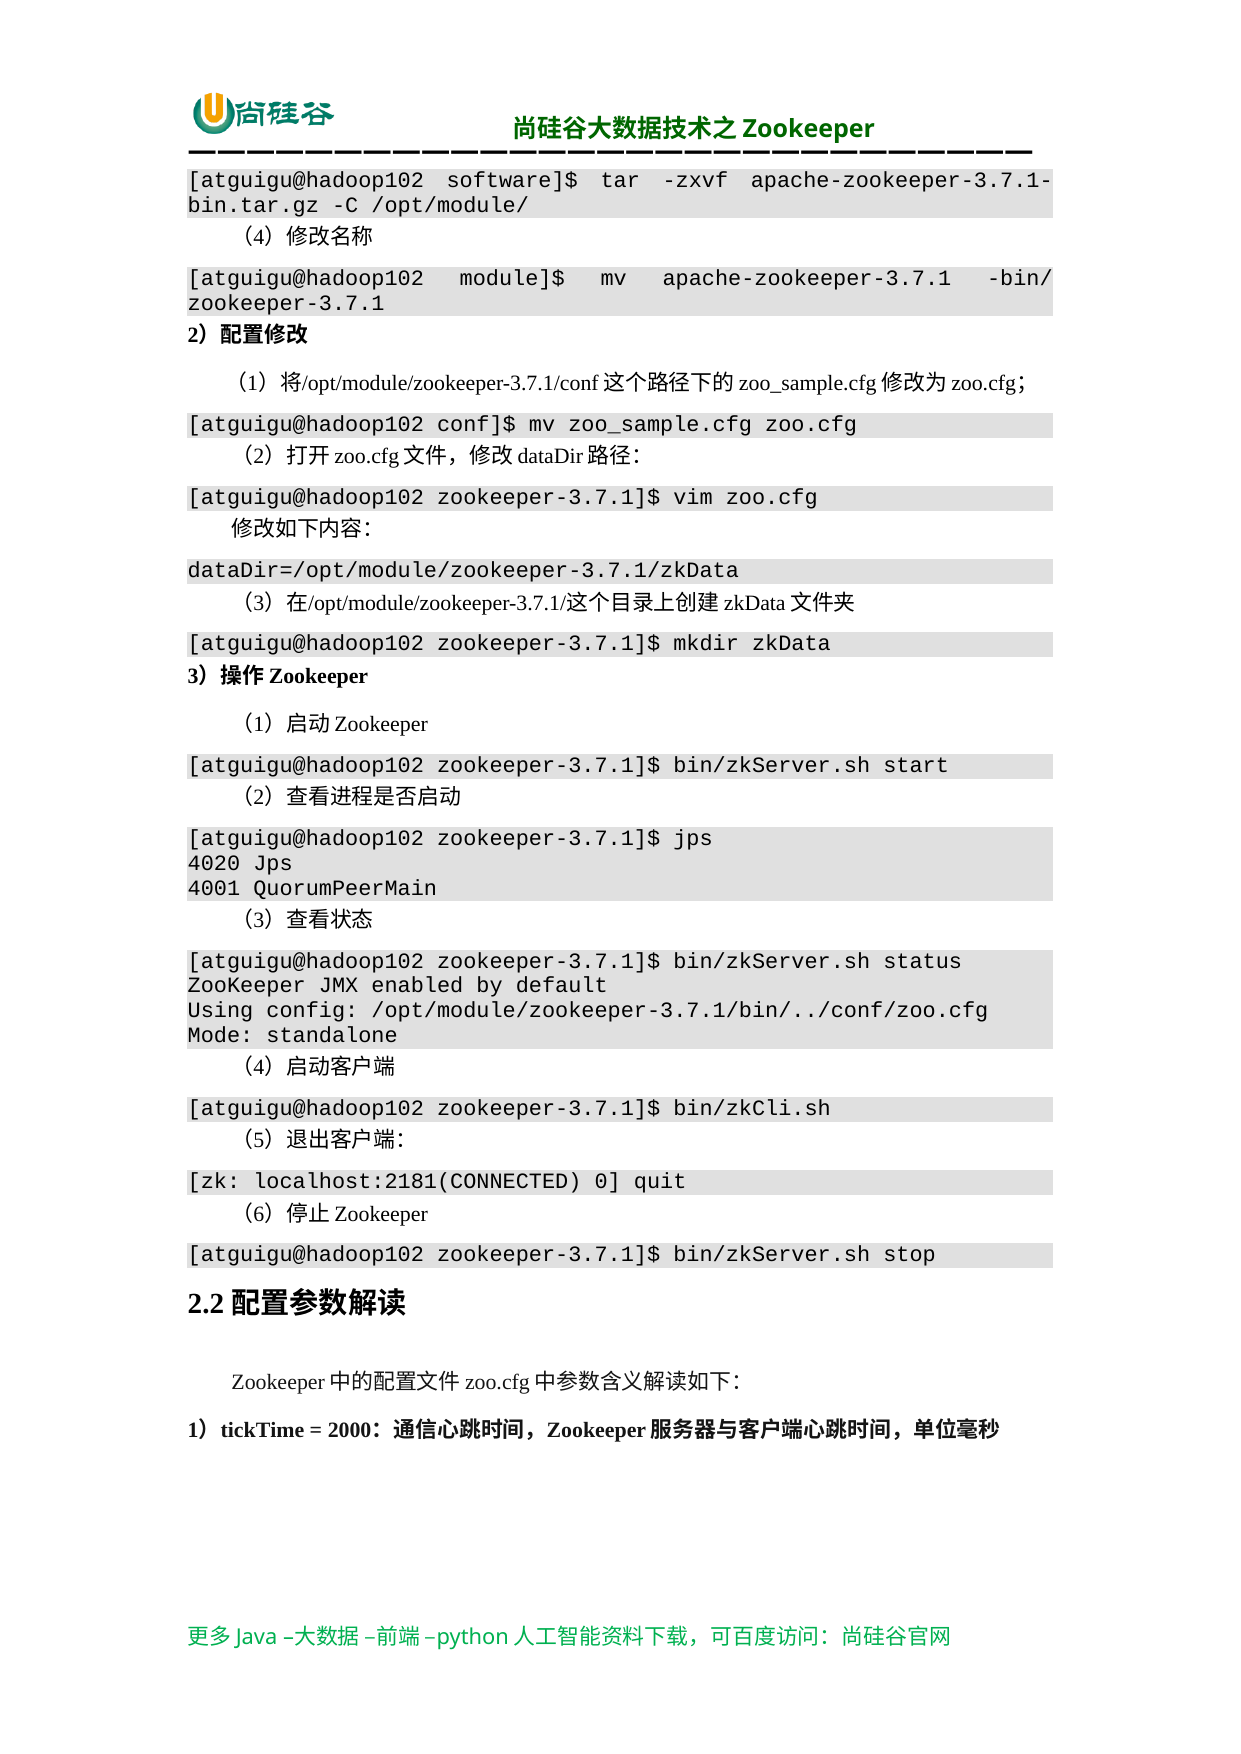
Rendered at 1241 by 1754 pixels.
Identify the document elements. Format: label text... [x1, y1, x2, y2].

text 4020 Jps [187, 852, 1053, 877]
text 4001 QuorumPeerMain [187, 877, 1053, 901]
text [atguigu@hadoop102 zookeeper-3.7.1]$ jps [187, 827, 1053, 852]
text [atguigu@hadoop102 zookeeper-3.7.1]$ mkdir zkData [187, 632, 1053, 657]
text ZooKeeper JMX enabled by default [187, 974, 1053, 999]
text （2）打开zoo.cfg文件，修改dataDir路径： [225, 438, 1053, 470]
text [zk: localhost:2181(CONNECTED) 0] quit [187, 1170, 1053, 1195]
text Zookeeper中的配置文件zoo.cfg中参数含义解读如下： [187, 1364, 1053, 1396]
text 修改如下内容： [187, 511, 1053, 543]
text 2）配置修改 [187, 316, 1053, 349]
text （3）查看状态 [231, 901, 1053, 934]
subtitle 2.2 配置参数解读 [187, 1268, 1053, 1333]
picture [187, 88, 338, 138]
text （5）退出客户端： [231, 1122, 1053, 1154]
text [atguigu@hadoop102 zookeeper-3.7.1]$ vim zoo.cfg [187, 486, 1053, 511]
text （1）启动Zookeeper [231, 706, 1053, 738]
text [atguigu@hadoop102 zookeeper-3.7.1]$ bin/zkServer.sh status [187, 950, 1053, 974]
text [atguigu@hadoop102 software]$ tar -zxvf apache-zookeeper-3.7.1-bin.tar.gz -C /opt/module/ [187, 169, 1053, 218]
text Mode: standalone [187, 1024, 1053, 1049]
text dataDir=/opt/module/zookeeper-3.7.1/zkData [187, 559, 1053, 584]
text （2）查看进程是否启动 [231, 779, 1053, 811]
text 1）tickTime = 2000：通信心跳时间，Zookeeper服务器与客户端心跳时间，单位毫秒 [187, 1412, 1053, 1444]
text （1）将/opt/module/zookeeper-3.7.1/conf这个路径下的zoo_sample.cfg修改为zoo.cfg； [225, 365, 1053, 397]
text （6）停止Zookeeper [231, 1195, 1053, 1228]
text （3）在/opt/module/zookeeper-3.7.1/这个目录上创建zkData文件夹 [225, 584, 1053, 617]
text [atguigu@hadoop102 zookeeper-3.7.1]$ bin/zkServer.sh start [187, 754, 1053, 779]
text [atguigu@hadoop102 zookeeper-3.7.1]$ bin/zkServer.sh stop [187, 1243, 1053, 1268]
text [atguigu@hadoop102 zookeeper-3.7.1]$ bin/zkCli.sh [187, 1097, 1053, 1122]
text 3）操作Zookeeper [187, 657, 1053, 690]
text （4）修改名称 [231, 218, 1053, 251]
text （4）启动客户端 [231, 1049, 1053, 1081]
text Using config: /opt/module/zookeeper-3.7.1/bin/../conf/zoo.cfg [187, 999, 1053, 1024]
text [atguigu@hadoop102 module]$ mv apache-zookeeper-3.7.1 -bin/ zookeeper-3.7.1 [187, 267, 1053, 316]
text [atguigu@hadoop102 conf]$ mv zoo_sample.cfg zoo.cfg [187, 413, 1053, 438]
